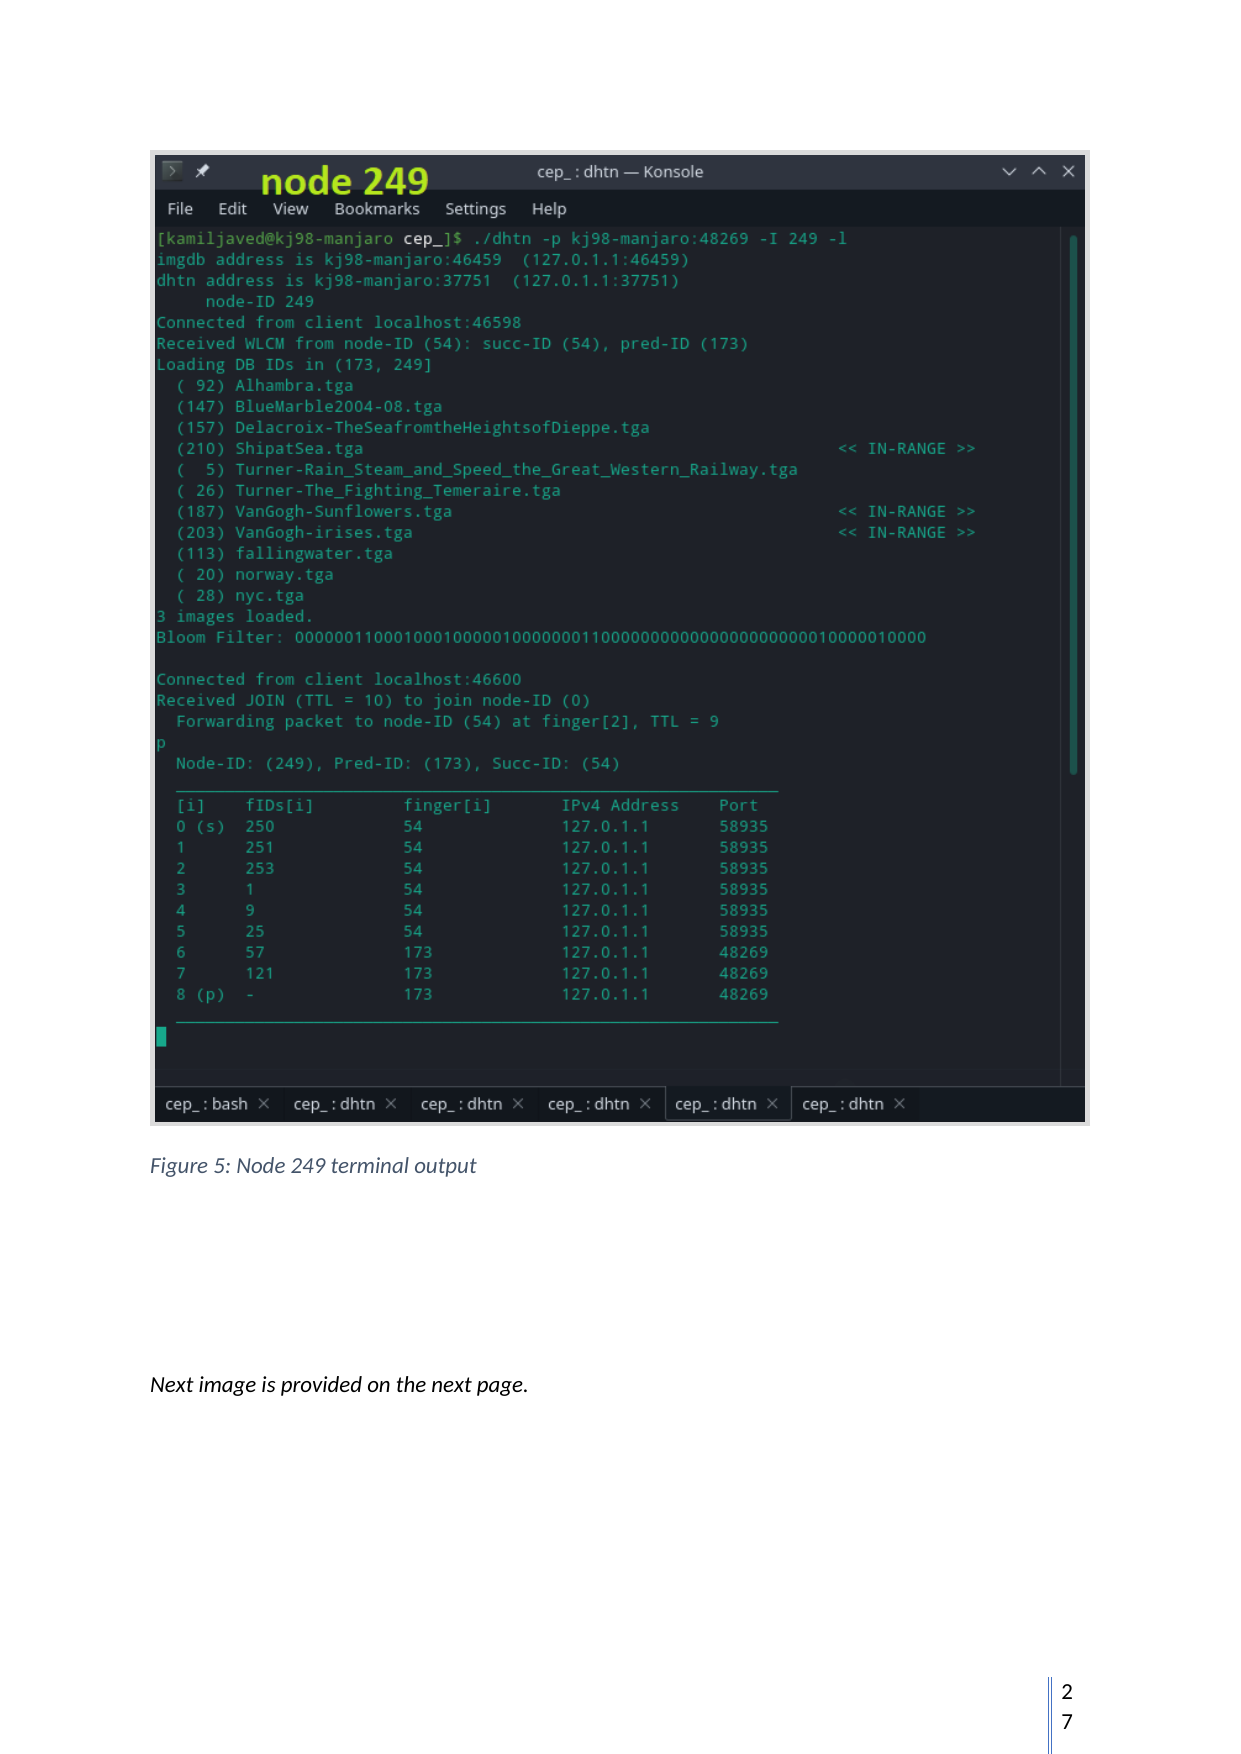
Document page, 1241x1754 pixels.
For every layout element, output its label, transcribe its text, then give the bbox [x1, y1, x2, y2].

text Figure 5: Node 249 terminal output [150, 1151, 1090, 1179]
picture [155, 155, 1085, 1122]
text Next image is provided on the next page. [150, 1370, 1090, 1398]
